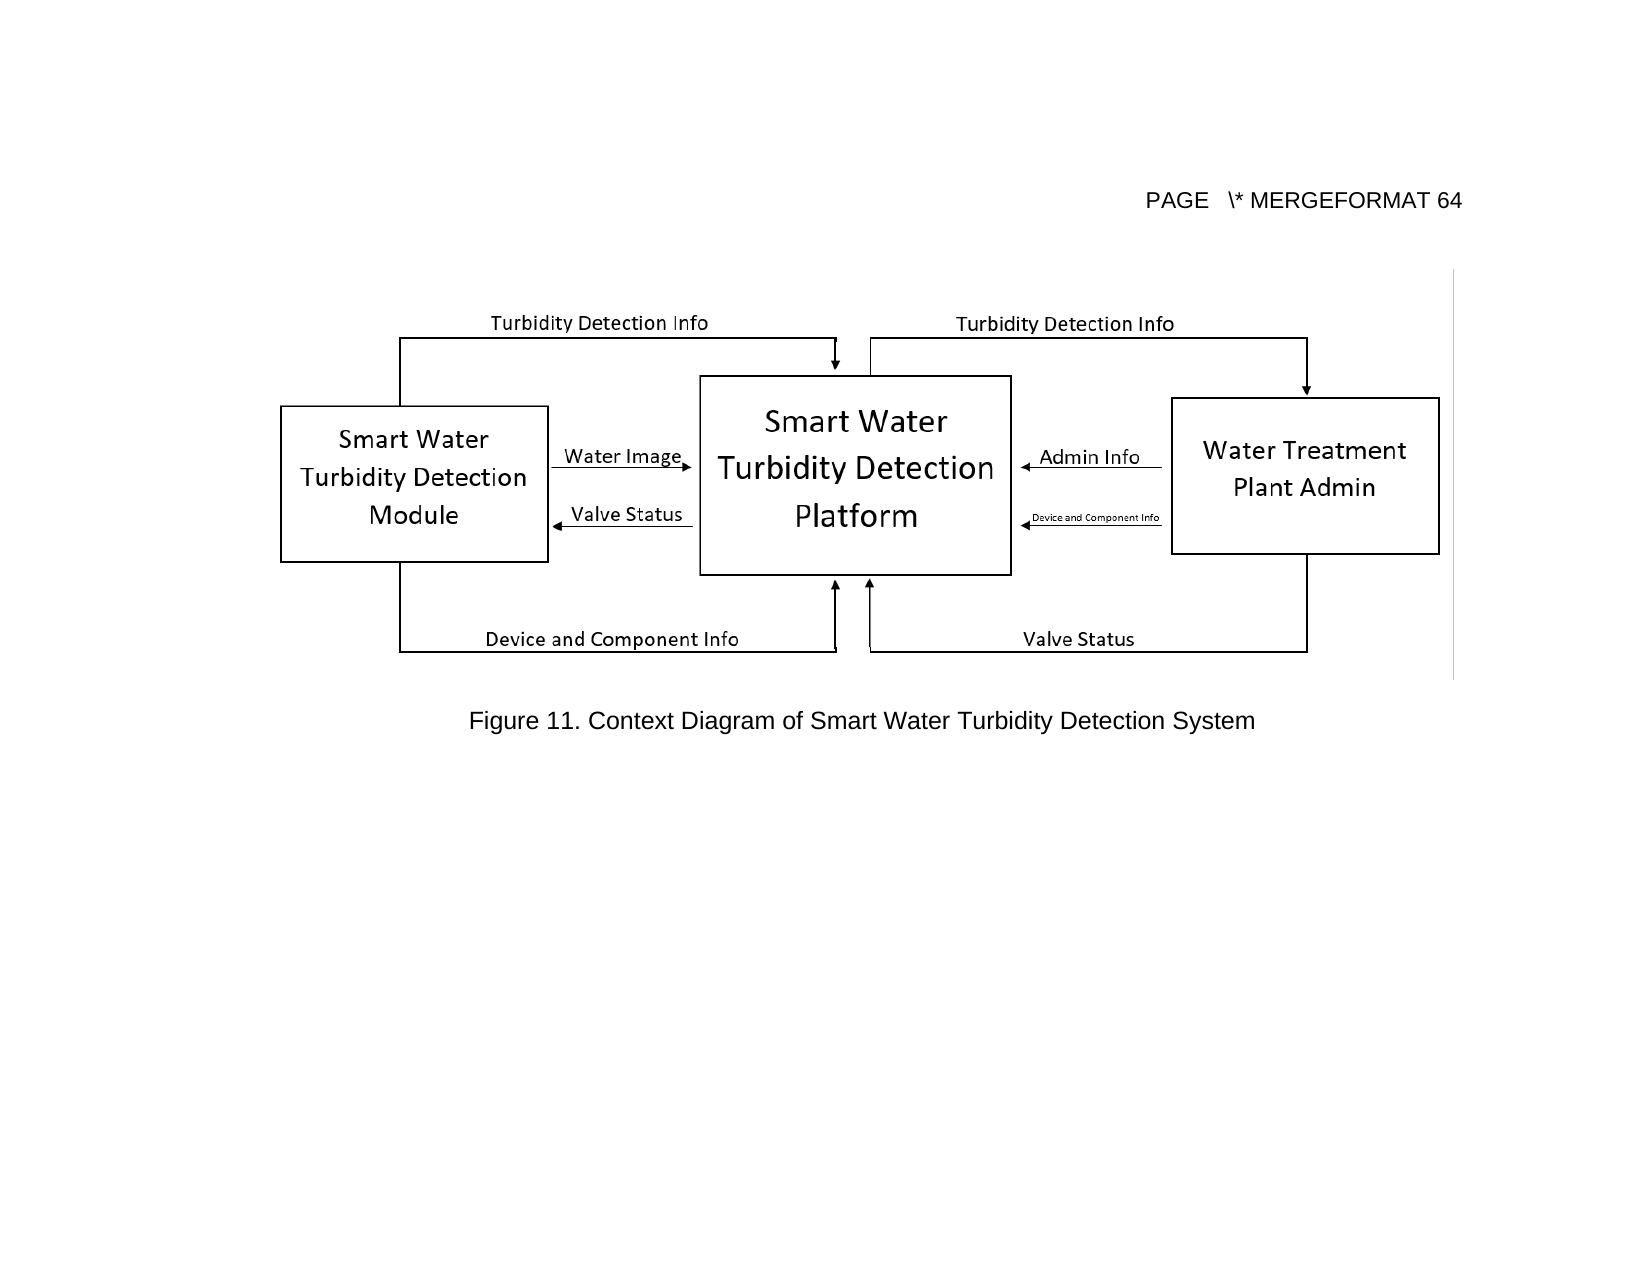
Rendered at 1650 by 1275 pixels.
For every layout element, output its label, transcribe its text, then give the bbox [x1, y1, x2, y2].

text Figure 11. Context Diagram of Smart Water Turbidity Detection System [262, 706, 1462, 735]
picture [262, 269, 1454, 680]
